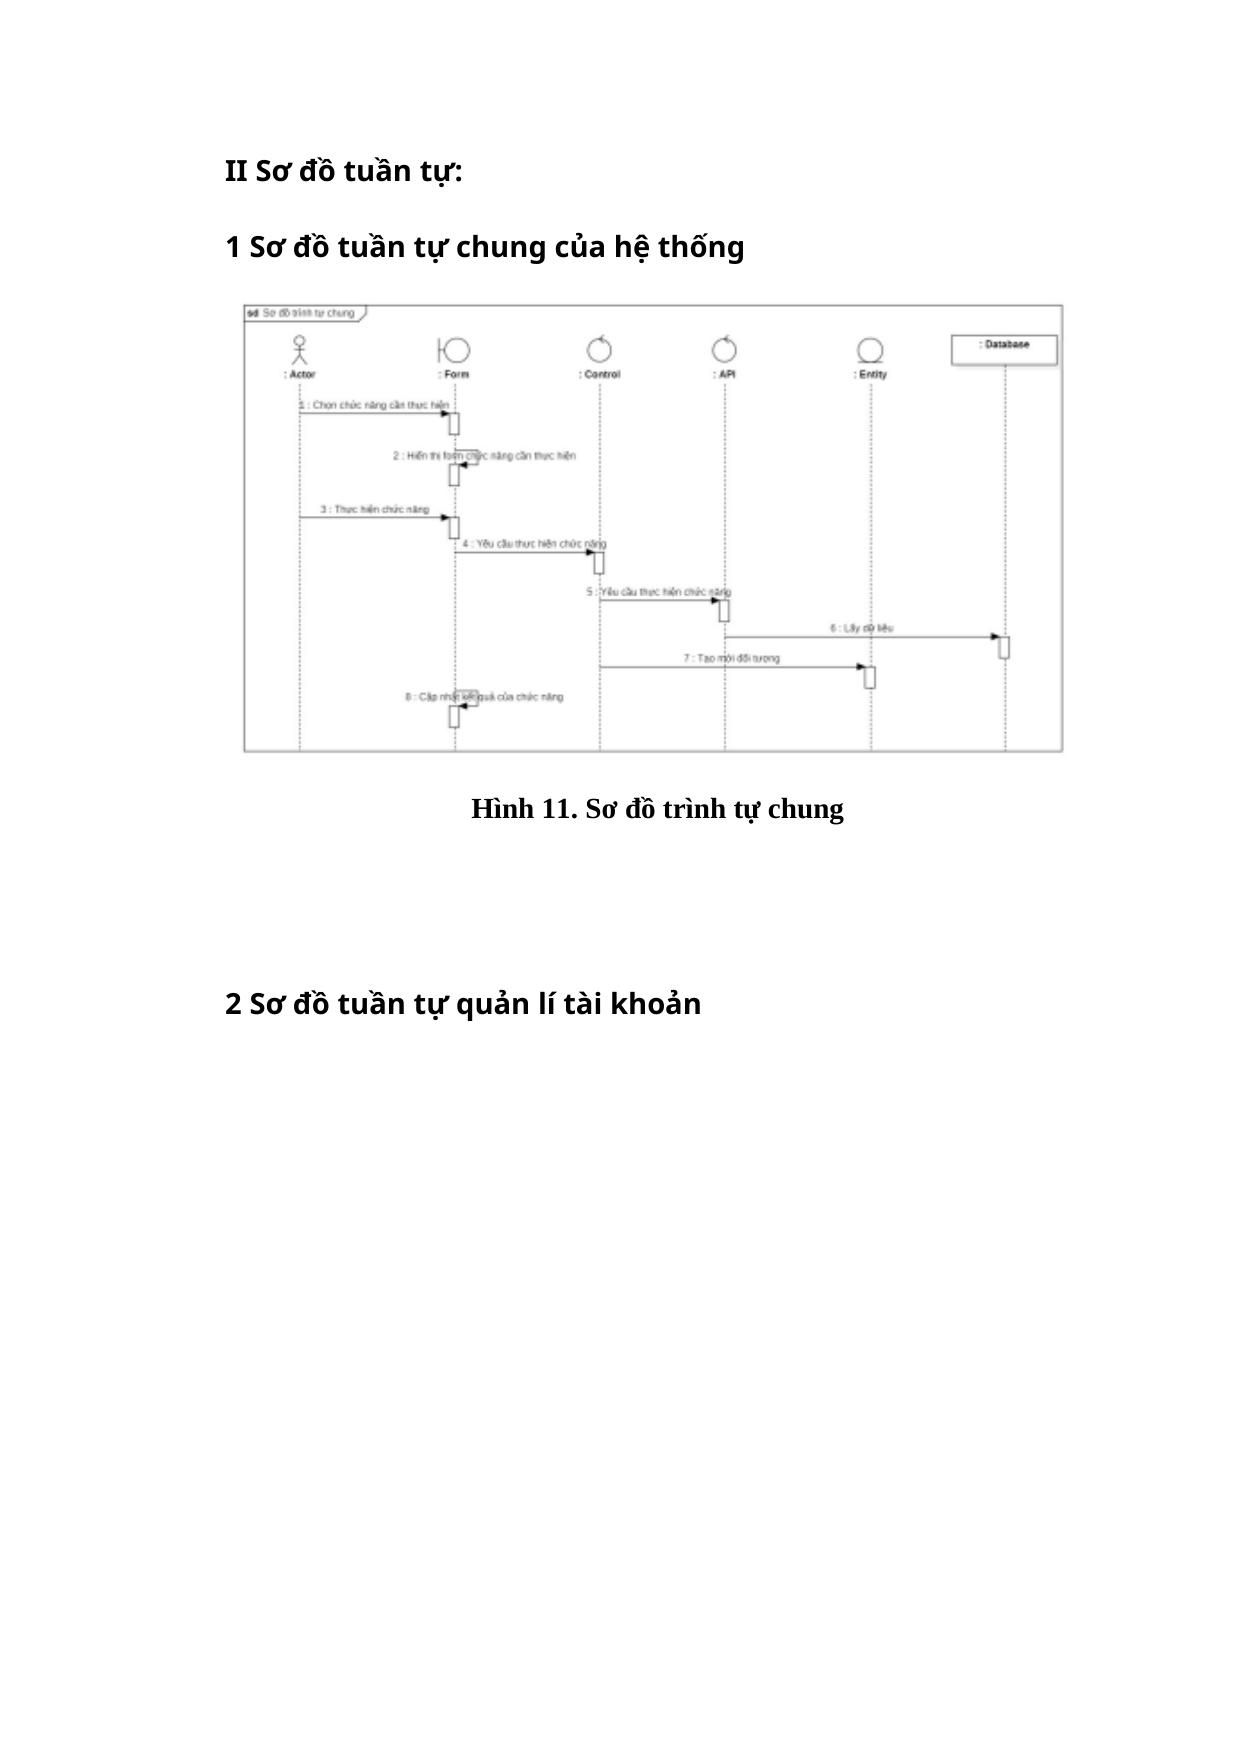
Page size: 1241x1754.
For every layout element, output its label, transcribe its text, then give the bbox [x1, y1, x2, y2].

text Hình 11. Sơ đồ trình tự chung [150, 791, 1090, 824]
subtitle 2 Sơ đồ tuần tự quản lí tài khoản [150, 983, 1090, 1023]
subtitle 1 Sơ đồ tuần tự chung của hệ thống [150, 226, 1090, 266]
picture [235, 298, 1080, 762]
subtitle II Sơ đồ tuần tự: [150, 150, 1090, 190]
